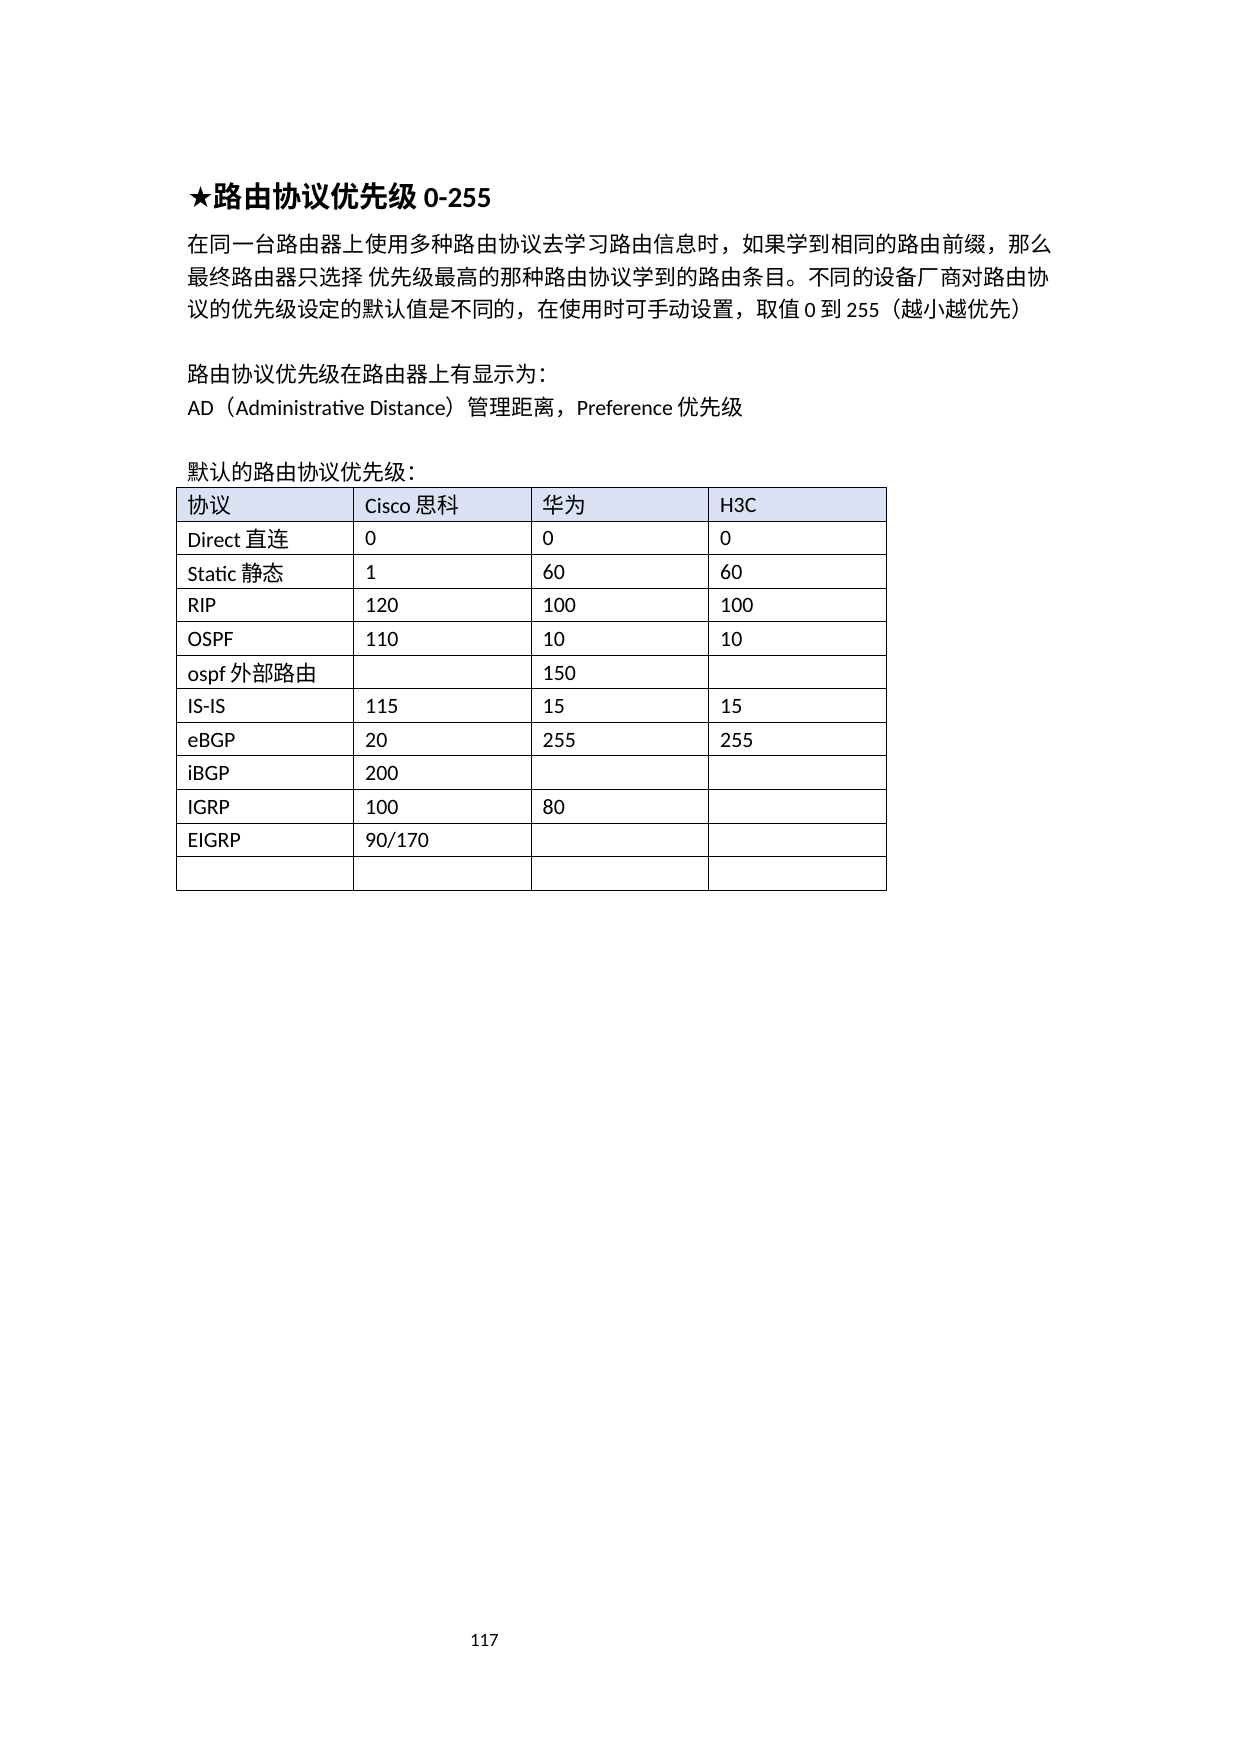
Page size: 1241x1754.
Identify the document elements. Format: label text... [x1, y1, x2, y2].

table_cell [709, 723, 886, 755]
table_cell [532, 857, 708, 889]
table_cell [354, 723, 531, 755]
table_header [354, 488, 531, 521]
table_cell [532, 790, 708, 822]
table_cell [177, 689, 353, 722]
text 在同一台路由器上使用多种路由协议去学习路由信息时，如果学到相同的路由前缀，那么最终路由器只选择 优先级最高的那种路由协议学到的路由条目。不同的设备厂商对路由协议的优先级设定的默认值是不同的，在使用时可手动设置，取值0到255（越小越优先） [187, 227, 1053, 324]
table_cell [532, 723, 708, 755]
text 路由协议优先级在路由器上有显示为： [187, 357, 1053, 389]
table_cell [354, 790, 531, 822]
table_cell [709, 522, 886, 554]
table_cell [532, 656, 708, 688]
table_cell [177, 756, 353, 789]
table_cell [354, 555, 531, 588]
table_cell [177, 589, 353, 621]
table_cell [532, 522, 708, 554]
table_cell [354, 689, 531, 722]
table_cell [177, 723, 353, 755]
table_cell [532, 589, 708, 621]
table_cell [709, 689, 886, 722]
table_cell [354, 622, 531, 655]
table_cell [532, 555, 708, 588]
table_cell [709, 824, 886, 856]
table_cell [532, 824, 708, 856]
text 默认的路由协议优先级： [187, 454, 1053, 487]
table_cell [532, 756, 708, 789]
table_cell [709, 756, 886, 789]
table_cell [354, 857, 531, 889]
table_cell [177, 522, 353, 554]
text AD（Administrative Distance）管理距离，Preference优先级 [187, 389, 1053, 422]
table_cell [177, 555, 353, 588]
text ★路由协议优先级0-255 [187, 162, 1053, 227]
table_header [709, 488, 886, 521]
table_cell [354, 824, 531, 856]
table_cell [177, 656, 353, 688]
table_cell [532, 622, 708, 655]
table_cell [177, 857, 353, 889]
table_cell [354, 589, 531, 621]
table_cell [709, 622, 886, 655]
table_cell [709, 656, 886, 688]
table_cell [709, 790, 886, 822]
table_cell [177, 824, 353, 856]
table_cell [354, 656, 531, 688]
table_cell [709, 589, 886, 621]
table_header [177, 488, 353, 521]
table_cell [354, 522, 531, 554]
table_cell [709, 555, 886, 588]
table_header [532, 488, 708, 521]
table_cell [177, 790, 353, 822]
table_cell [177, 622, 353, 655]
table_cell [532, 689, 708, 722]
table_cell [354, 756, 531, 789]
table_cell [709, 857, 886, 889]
